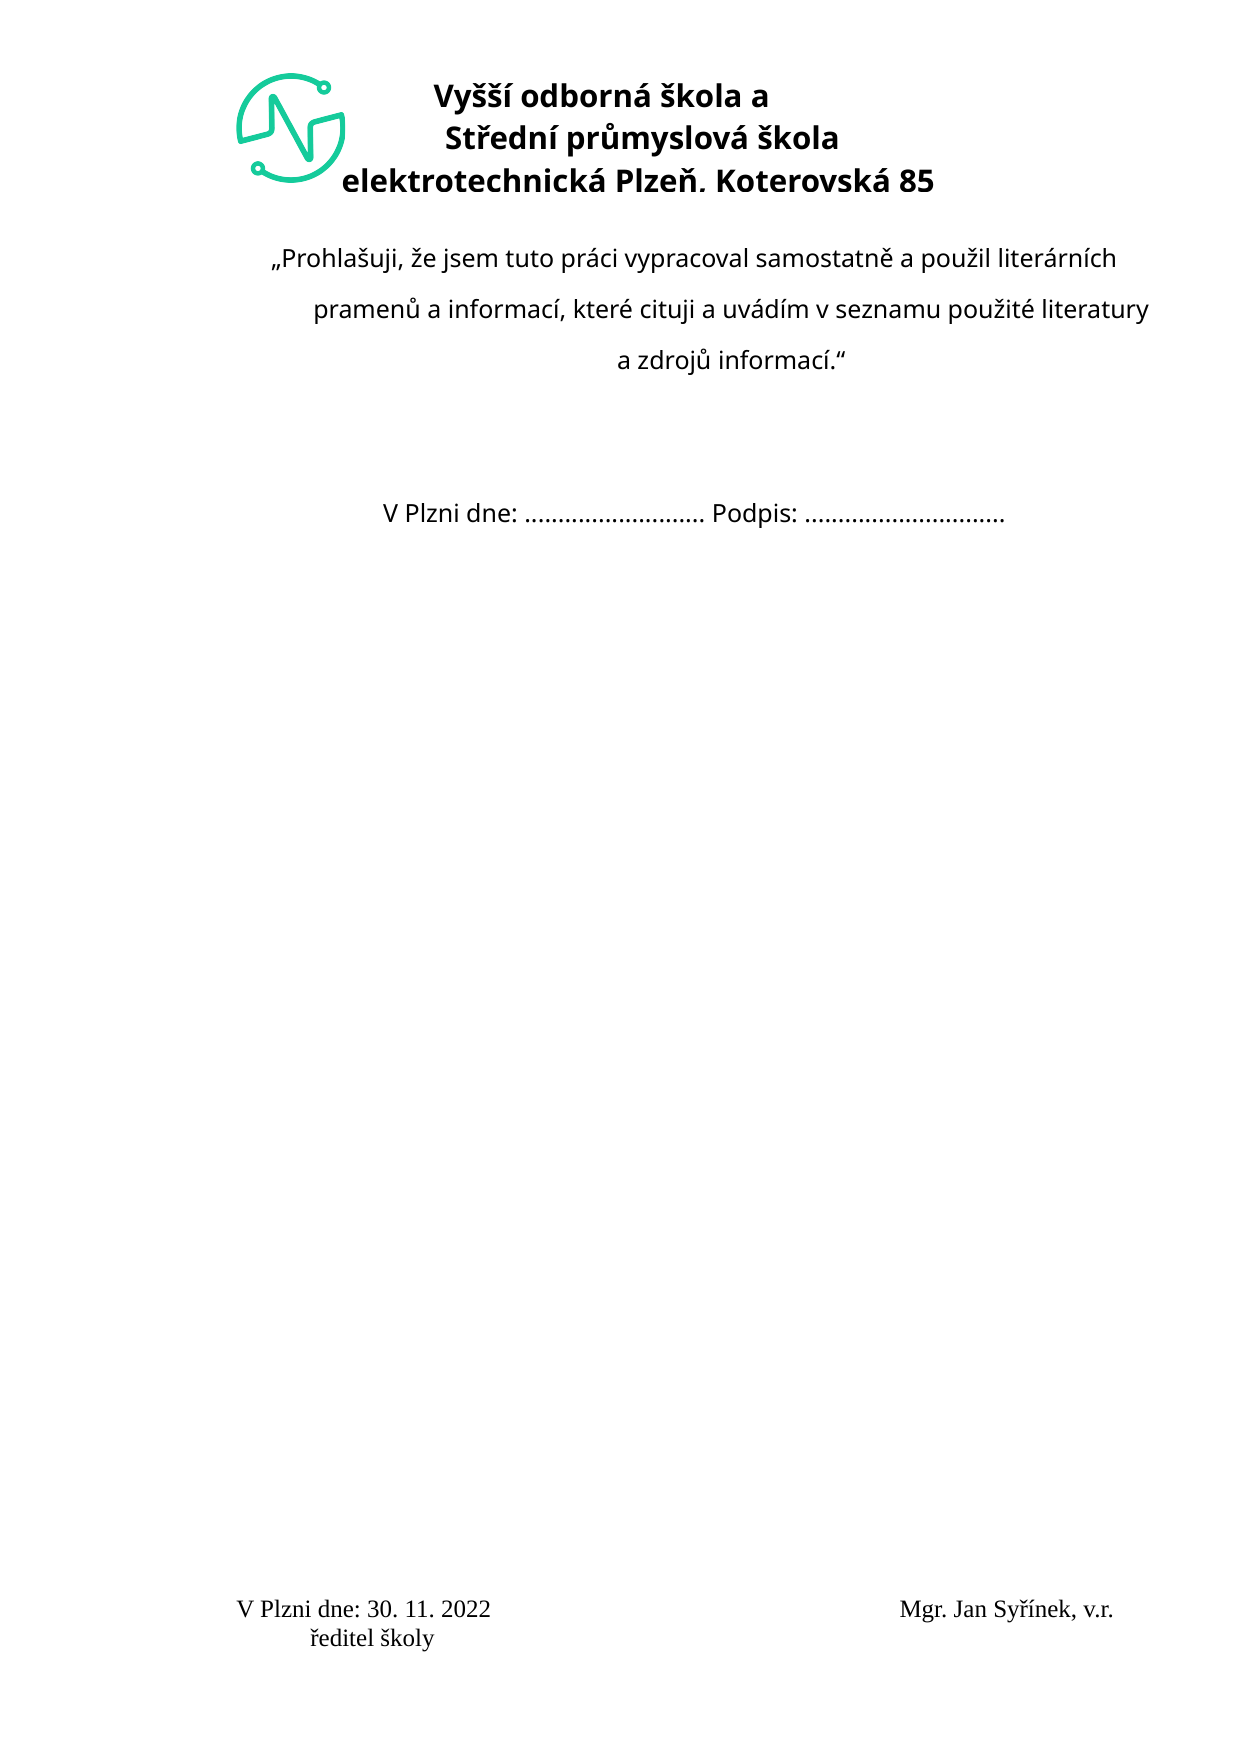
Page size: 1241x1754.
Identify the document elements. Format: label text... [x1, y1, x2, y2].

picture [236, 73, 346, 183]
text „Prohlašuji, že jsem tuto práci vypracoval samostatně a použil literárních pramenů a informací, které cituji a uvádím v seznamu použité literatury a zdrojů informací.“ [236, 241, 1152, 377]
text V Plzni dne: ........................... Podpis: .............................. [236, 496, 1152, 530]
